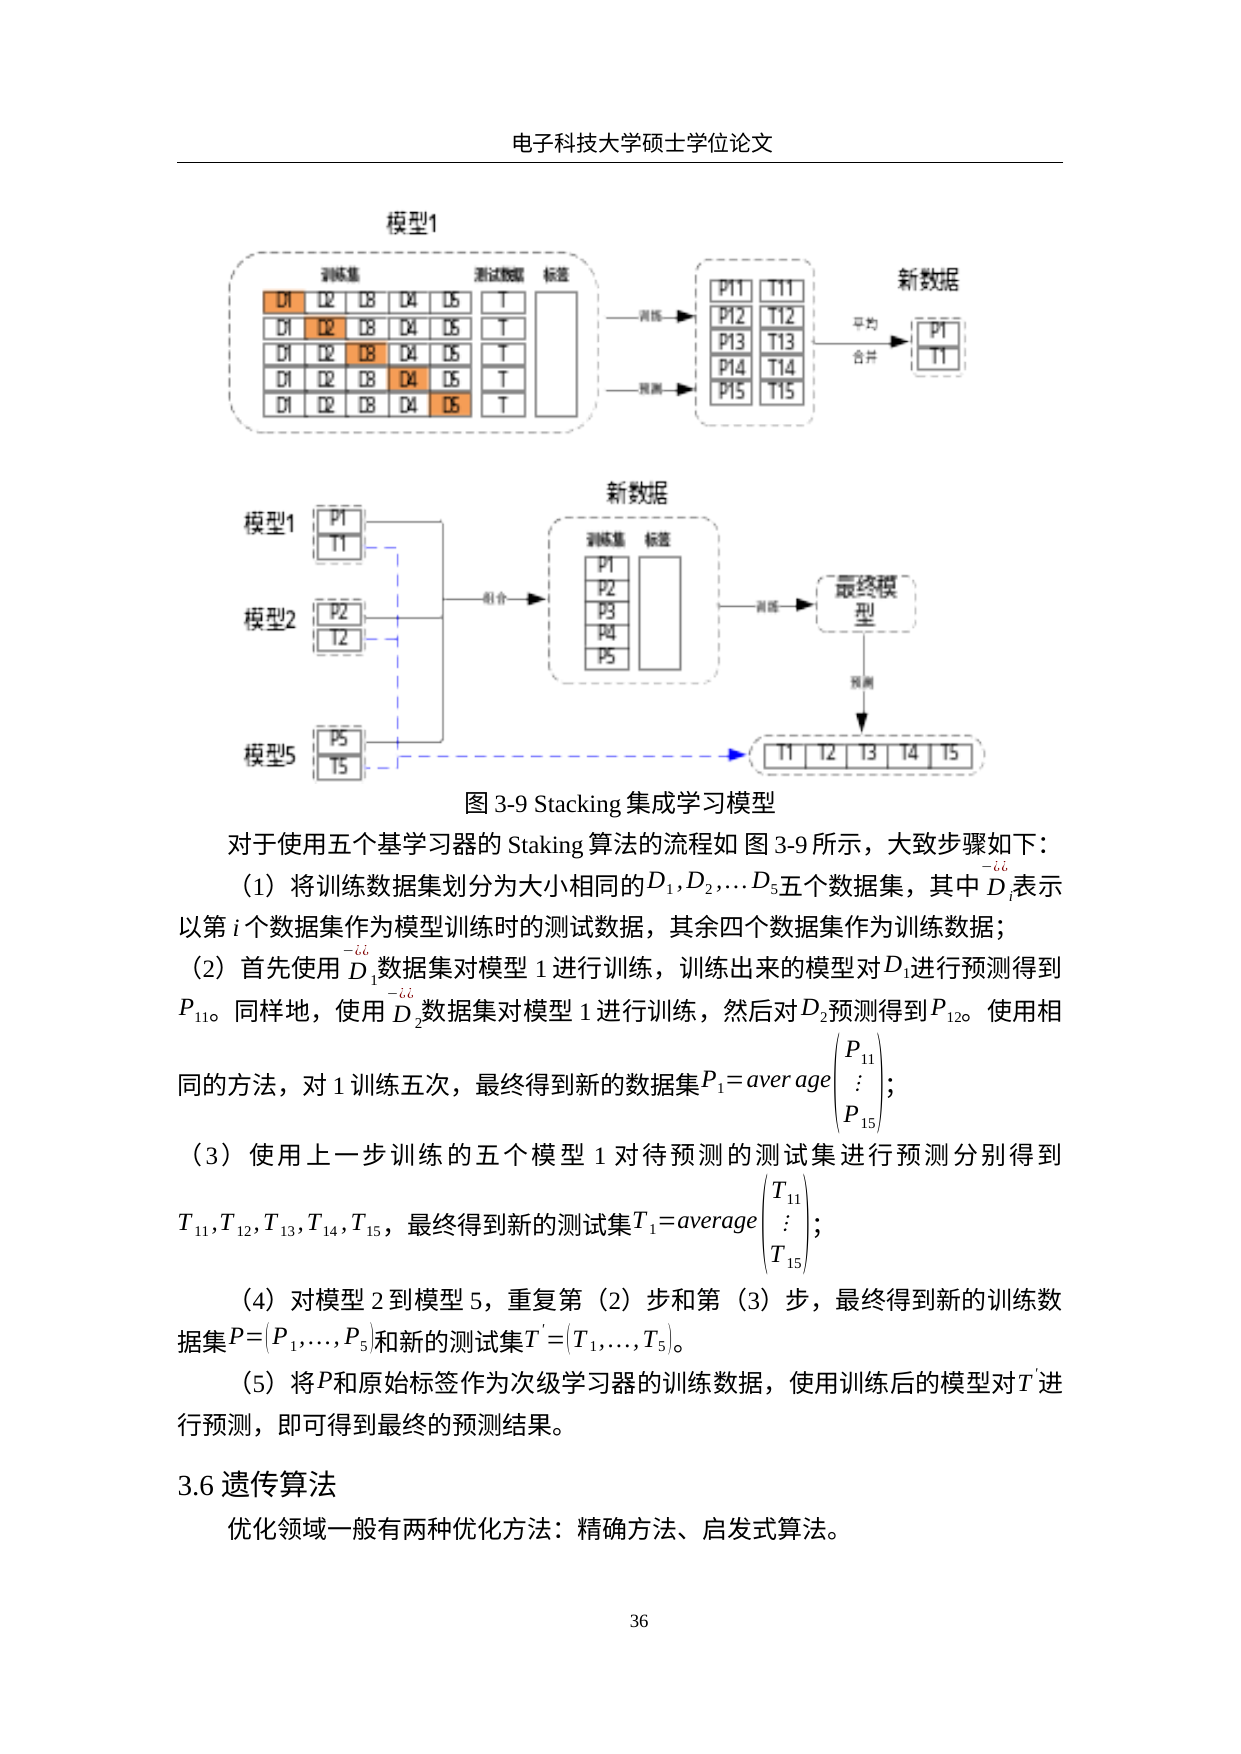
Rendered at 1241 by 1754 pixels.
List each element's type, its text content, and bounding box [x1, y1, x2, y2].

text （2）首先使用数据集对模型1进行训练，训练出来的模型对进行预测得到。同样地，使用数据集对模型1进行训练，然后对预测得到。使用相同的方法，对1训练五次，最终得到新的数据集； [177, 945, 1063, 1136]
subtitle 3.6 遗传算法 [177, 1455, 1063, 1505]
text 优化领域一般有两种优化方法：精确方法、启发式算法。 [177, 1505, 1063, 1547]
text （1）将训练数据集划分为大小相同的五个数据集，其中表示以第i个数据集作为模型训练时的测试数据，其余四个数据集作为训练数据； [177, 862, 1063, 945]
text （5）将和原始标签作为次级学习器的训练数据，使用训练后的模型对进行预测，即可得到最终的预测结果。 [177, 1359, 1063, 1443]
text 对于使用五个基学习器的Staking算法的流程如 图3-9所示，大致步骤如下： [177, 820, 1063, 862]
text 图3-9 Stacking集成学习模型 [177, 784, 1063, 820]
text （3）使用上一步训练的五个模型1对待预测的测试集进行预测分别得到，最终得到新的测试集； [177, 1136, 1063, 1276]
text （4）对模型2到模型5，重复第（2）步和第（3）步，最终得到新的训练数据集和新的测试集。 [177, 1276, 1063, 1359]
